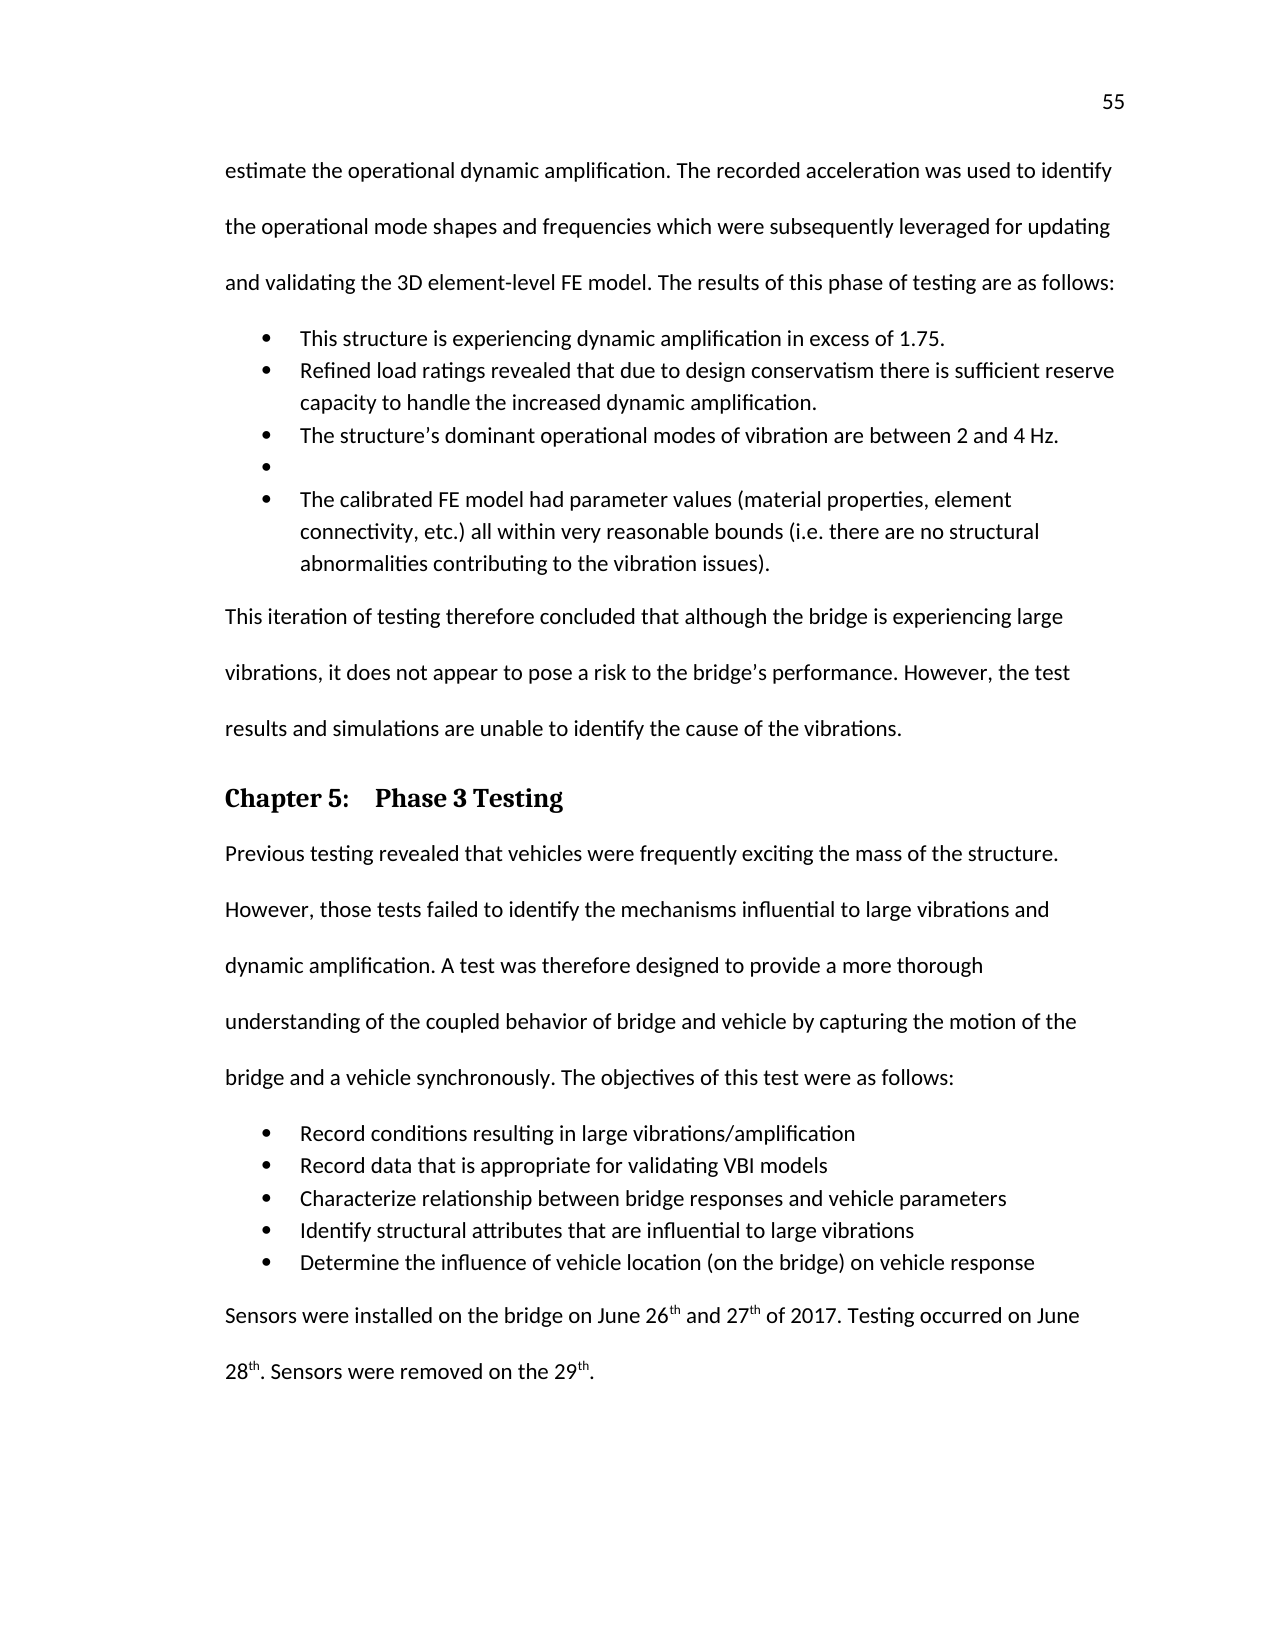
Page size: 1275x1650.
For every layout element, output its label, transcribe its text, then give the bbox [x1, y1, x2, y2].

list Refined load ratings revealed that due to design conservatism there is sufficient reserve capacity to handle the increased dynamic amplification. [262, 356, 1125, 417]
list Record data that is appropriate for validating VBI models [262, 1152, 1125, 1180]
list The structure’s dominant operational modes of vibration are between 2 and 4 Hz. [262, 421, 1125, 449]
text This iteration of testing therefore concluded that although the bridge is experiencing large vibrations, it does not appear to pose a risk to the bridge’s performance. However, the test results and simulations are unable to identify the cause of the vibrations. [225, 602, 1125, 743]
list Identify structural attributes that are influential to large vibrations [262, 1216, 1125, 1244]
subtitle Phase 3 Testing [225, 783, 1125, 814]
list Characterize relationship between bridge responses and vehicle parameters [262, 1184, 1125, 1212]
list The calibrated FE model had parameter values (material properties, element connectivity, etc.) all within very reasonable bounds (i.e. there are no structural abnormalities contributing to the vibration issues). [262, 485, 1125, 577]
text Sensors were installed on the bridge on June 26th and 27th of 2017. Testing occurred on June 28th. Sensors were removed on the 29th. [225, 1301, 1125, 1385]
list Determine the influence of vehicle location (on the bridge) on vehicle response [262, 1248, 1125, 1276]
list This structure is experiencing dynamic amplification in excess of 1.75. [262, 324, 1125, 352]
list Record conditions resulting in large vibrations/amplification [262, 1119, 1125, 1147]
text Previous testing revealed that vehicles were frequently exciting the mass of the structure. However, those tests failed to identify the mechanisms influential to large vibrations and dynamic amplification. A test was therefore designed to provide a more thorough understanding of the coupled behavior of bridge and vehicle by capturing the motion of the bridge and a vehicle synchronously. The objectives of this test were as follows: [225, 839, 1125, 1091]
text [225, 156, 1125, 296]
